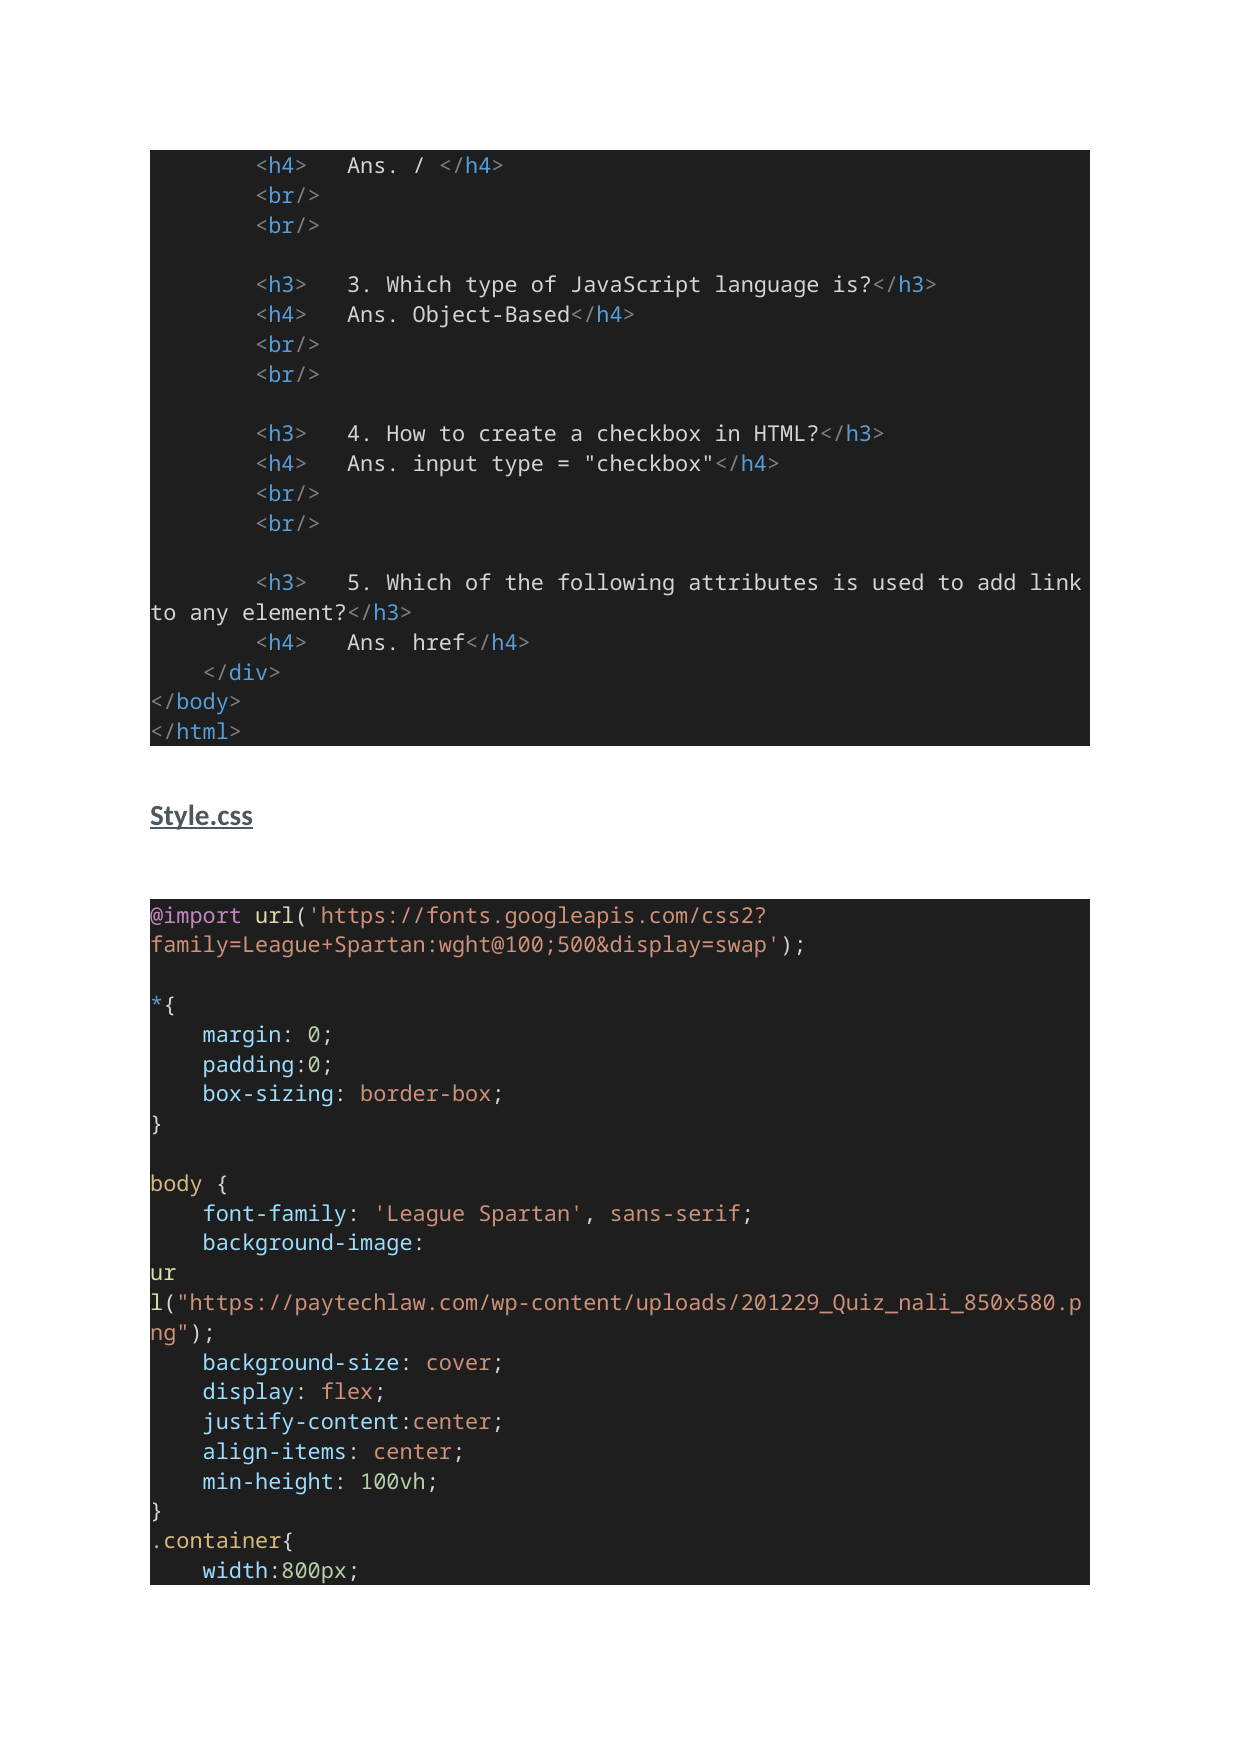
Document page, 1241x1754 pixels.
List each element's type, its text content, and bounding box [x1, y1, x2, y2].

text <br/> [150, 180, 1090, 209]
text *{ [150, 989, 1090, 1019]
text Style.css [150, 797, 1090, 833]
text <br/> [150, 507, 1090, 537]
text <br/> [150, 478, 1090, 507]
text font-family: 'League Spartan', sans-serif; [150, 1197, 1090, 1227]
text display: flex; [150, 1376, 1090, 1406]
text </html> [150, 716, 1090, 746]
text <br/> [150, 329, 1090, 358]
text <br/> [150, 209, 1090, 239]
text background-size: cover; [150, 1346, 1090, 1376]
text <br/> [150, 358, 1090, 388]
text min-height: 100vh; [150, 1466, 1090, 1495]
text } [150, 1108, 1090, 1138]
text .container{ [150, 1525, 1090, 1555]
text <h4> Ans. / </h4> [150, 150, 1090, 180]
text padding:0; [150, 1048, 1090, 1078]
text body { [150, 1168, 1090, 1197]
text box-sizing: border-box; [150, 1078, 1090, 1108]
text <h3> 5. Which of the following attributes is used to add link to any element?</h3> [150, 567, 1090, 627]
text <h4> Ans. Object-Based</h4> [150, 299, 1090, 329]
text background-image: url("https://paytechlaw.com/wp-content/uploads/201229_Quiz_nali_850x580.png"); [150, 1227, 1090, 1346]
text <h3> 3. Which type of JavaScript language is?</h3> [150, 269, 1090, 299]
text <h4> Ans. input type = "checkbox"</h4> [150, 448, 1090, 478]
text } [150, 1495, 1090, 1525]
text align-items: center; [150, 1436, 1090, 1466]
text <h4> Ans. href</h4> [150, 627, 1090, 656]
text width:800px; [150, 1555, 1090, 1585]
text @import url('https://fonts.googleapis.com/css2?family=League+Spartan:wght@100;500&display=swap'); [150, 899, 1090, 959]
text </body> [150, 686, 1090, 716]
text </div> [150, 656, 1090, 686]
text justify-content:center; [150, 1406, 1090, 1436]
text <h3> 4. How to create a checkbox in HTML?</h3> [150, 418, 1090, 448]
text margin: 0; [150, 1019, 1090, 1048]
